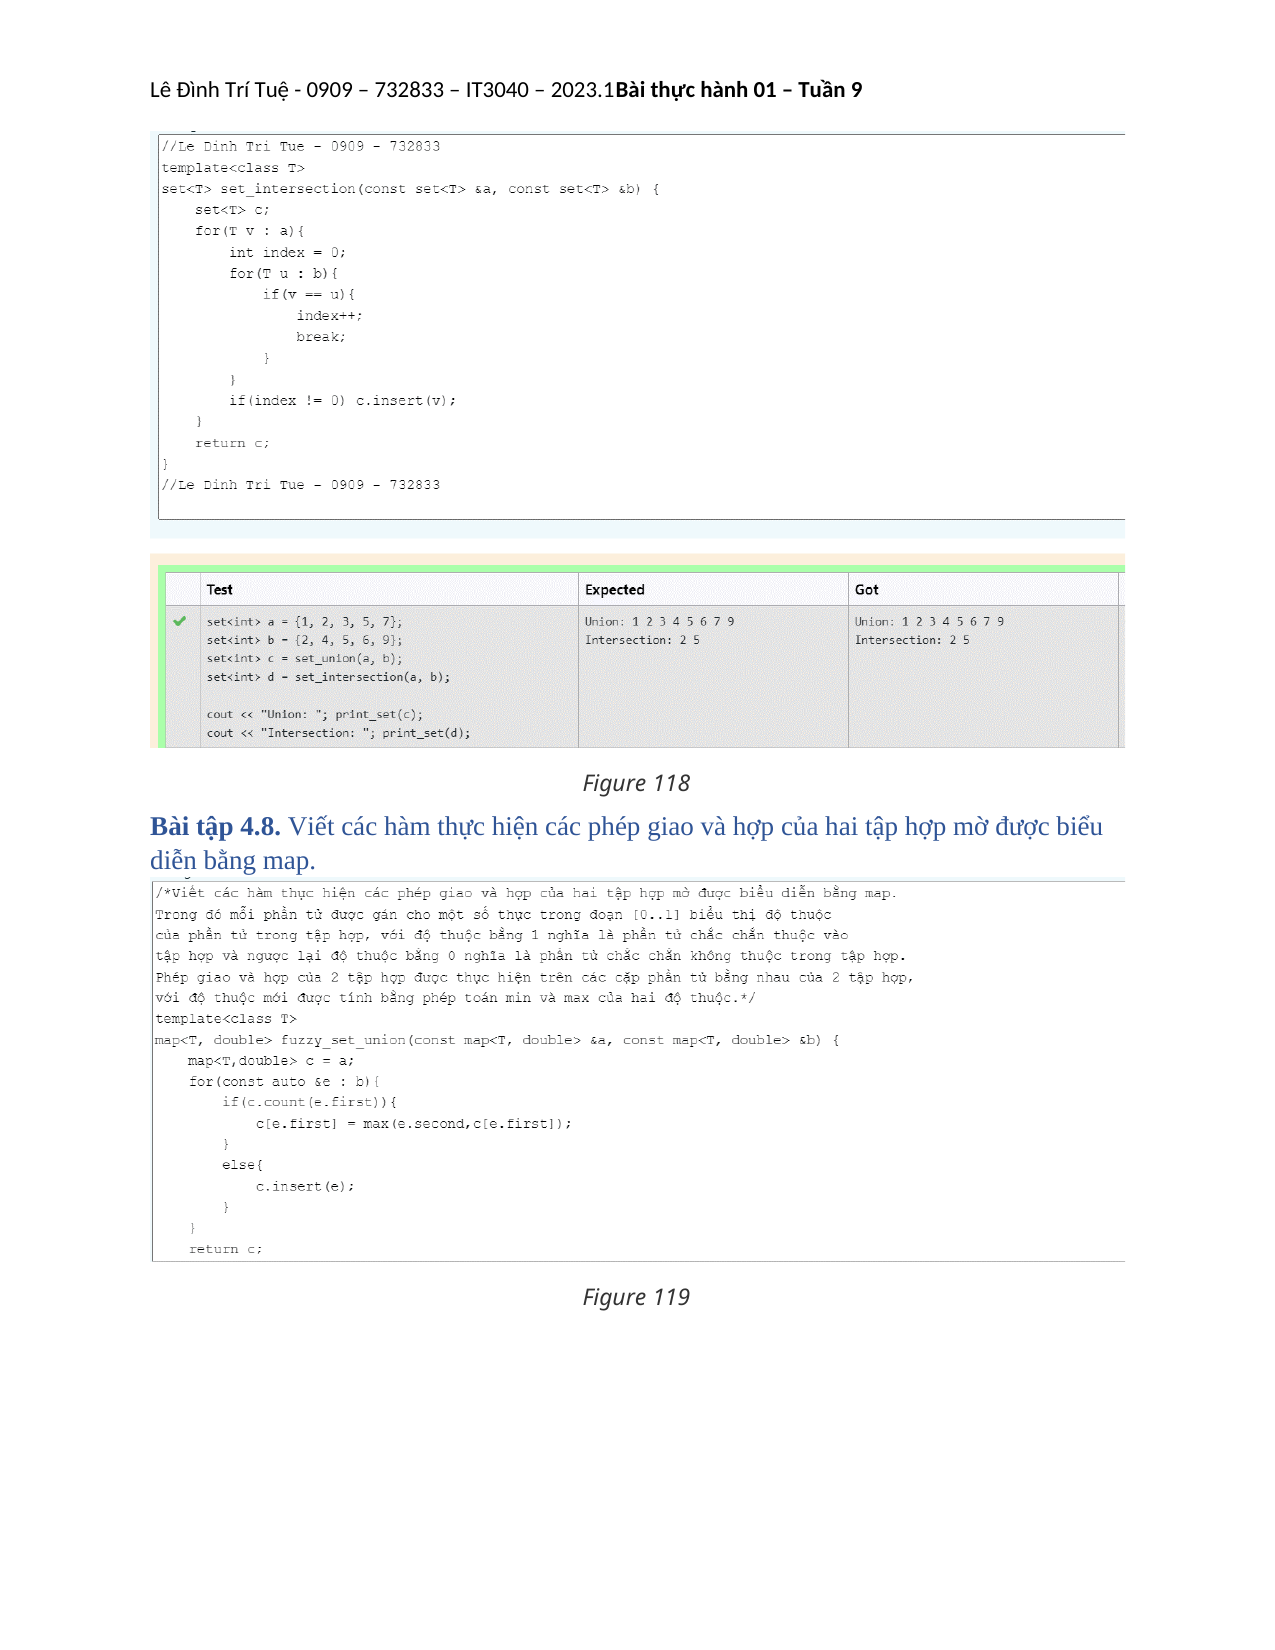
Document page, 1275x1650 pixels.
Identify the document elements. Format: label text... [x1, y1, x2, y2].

subtitle Bài tập 4.8. Viết các hàm thực hiện các phép giao và hợp của hai tập hợp mờ được biểu diễn bằng map. [150, 811, 1125, 875]
picture [150, 131, 1125, 748]
picture [150, 877, 1125, 1262]
